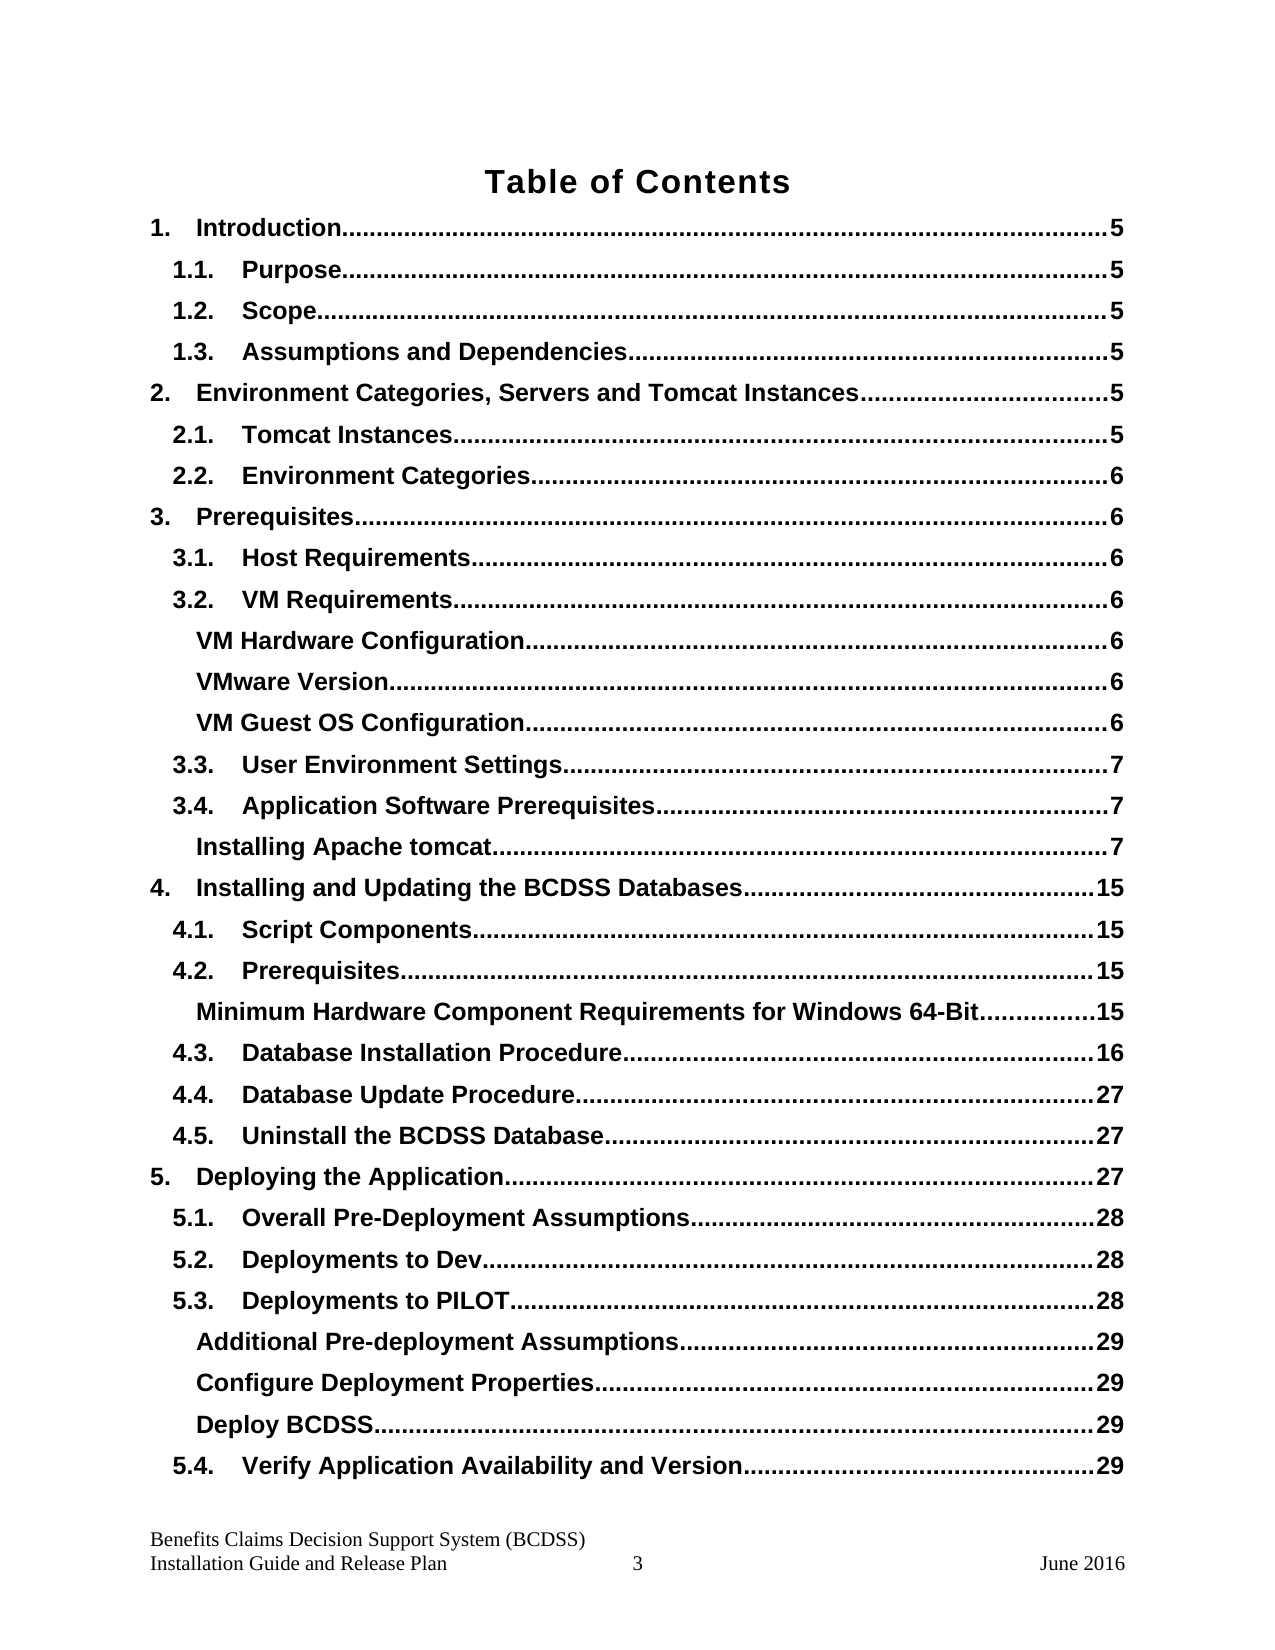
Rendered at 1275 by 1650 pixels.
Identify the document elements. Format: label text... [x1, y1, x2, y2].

text 5.4. Verify Application Availability and Version 29 [172, 1451, 1125, 1480]
text 4.3. Database Installation Procedure 16 [172, 1038, 1125, 1067]
text 3.4. Application Software Prerequisites 7 [172, 791, 1125, 820]
text 4.2. Prerequisites 15 [172, 956, 1125, 985]
text 5.3. Deployments to PILOT 28 [172, 1286, 1125, 1315]
text VM Guest OS Configuration 6 [196, 708, 1125, 737]
text Deploy BCDSS 29 [196, 1410, 1125, 1438]
text VM Hardware Configuration 6 [196, 626, 1125, 655]
text 1.1. Purpose 5 [172, 255, 1125, 283]
text 2. Environment Categories, Servers and Tomcat Instances 5 [150, 378, 1125, 407]
text 5.1. Overall Pre-Deployment Assumptions 28 [172, 1203, 1125, 1232]
text 2.1. Tomcat Instances 5 [172, 420, 1125, 448]
text Minimum Hardware Component Requirements for Windows 64-Bit 15 [196, 997, 1125, 1026]
text 4. Installing and Updating the BCDSS Databases 15 [150, 873, 1125, 902]
text 5.2. Deployments to Dev 28 [172, 1245, 1125, 1273]
text 4.5. Uninstall the BCDSS Database 27 [172, 1121, 1125, 1150]
text Additional Pre-deployment Assumptions 29 [196, 1327, 1125, 1356]
text 4.1. Script Components 15 [172, 915, 1125, 943]
text 1. Introduction 5 [150, 213, 1125, 242]
text 3.2. VM Requirements 6 [172, 585, 1125, 613]
text 1.3. Assumptions and Dependencies 5 [172, 337, 1125, 366]
text 4.4. Database Update Procedure 27 [172, 1080, 1125, 1108]
text VMware Version 6 [196, 667, 1125, 696]
text 3. Prerequisites 6 [150, 502, 1125, 531]
text 3.1. Host Requirements 6 [172, 543, 1125, 572]
text Installing Apache tomcat 7 [196, 832, 1125, 861]
text 5. Deploying the Application 27 [150, 1162, 1125, 1191]
text 2.2. Environment Categories 6 [172, 461, 1125, 490]
text Configure Deployment Properties 29 [196, 1368, 1125, 1397]
subtitle Table of Contents [150, 162, 1125, 201]
text 3.3. User Environment Settings 7 [172, 750, 1125, 778]
text 1.2. Scope 5 [172, 296, 1125, 325]
